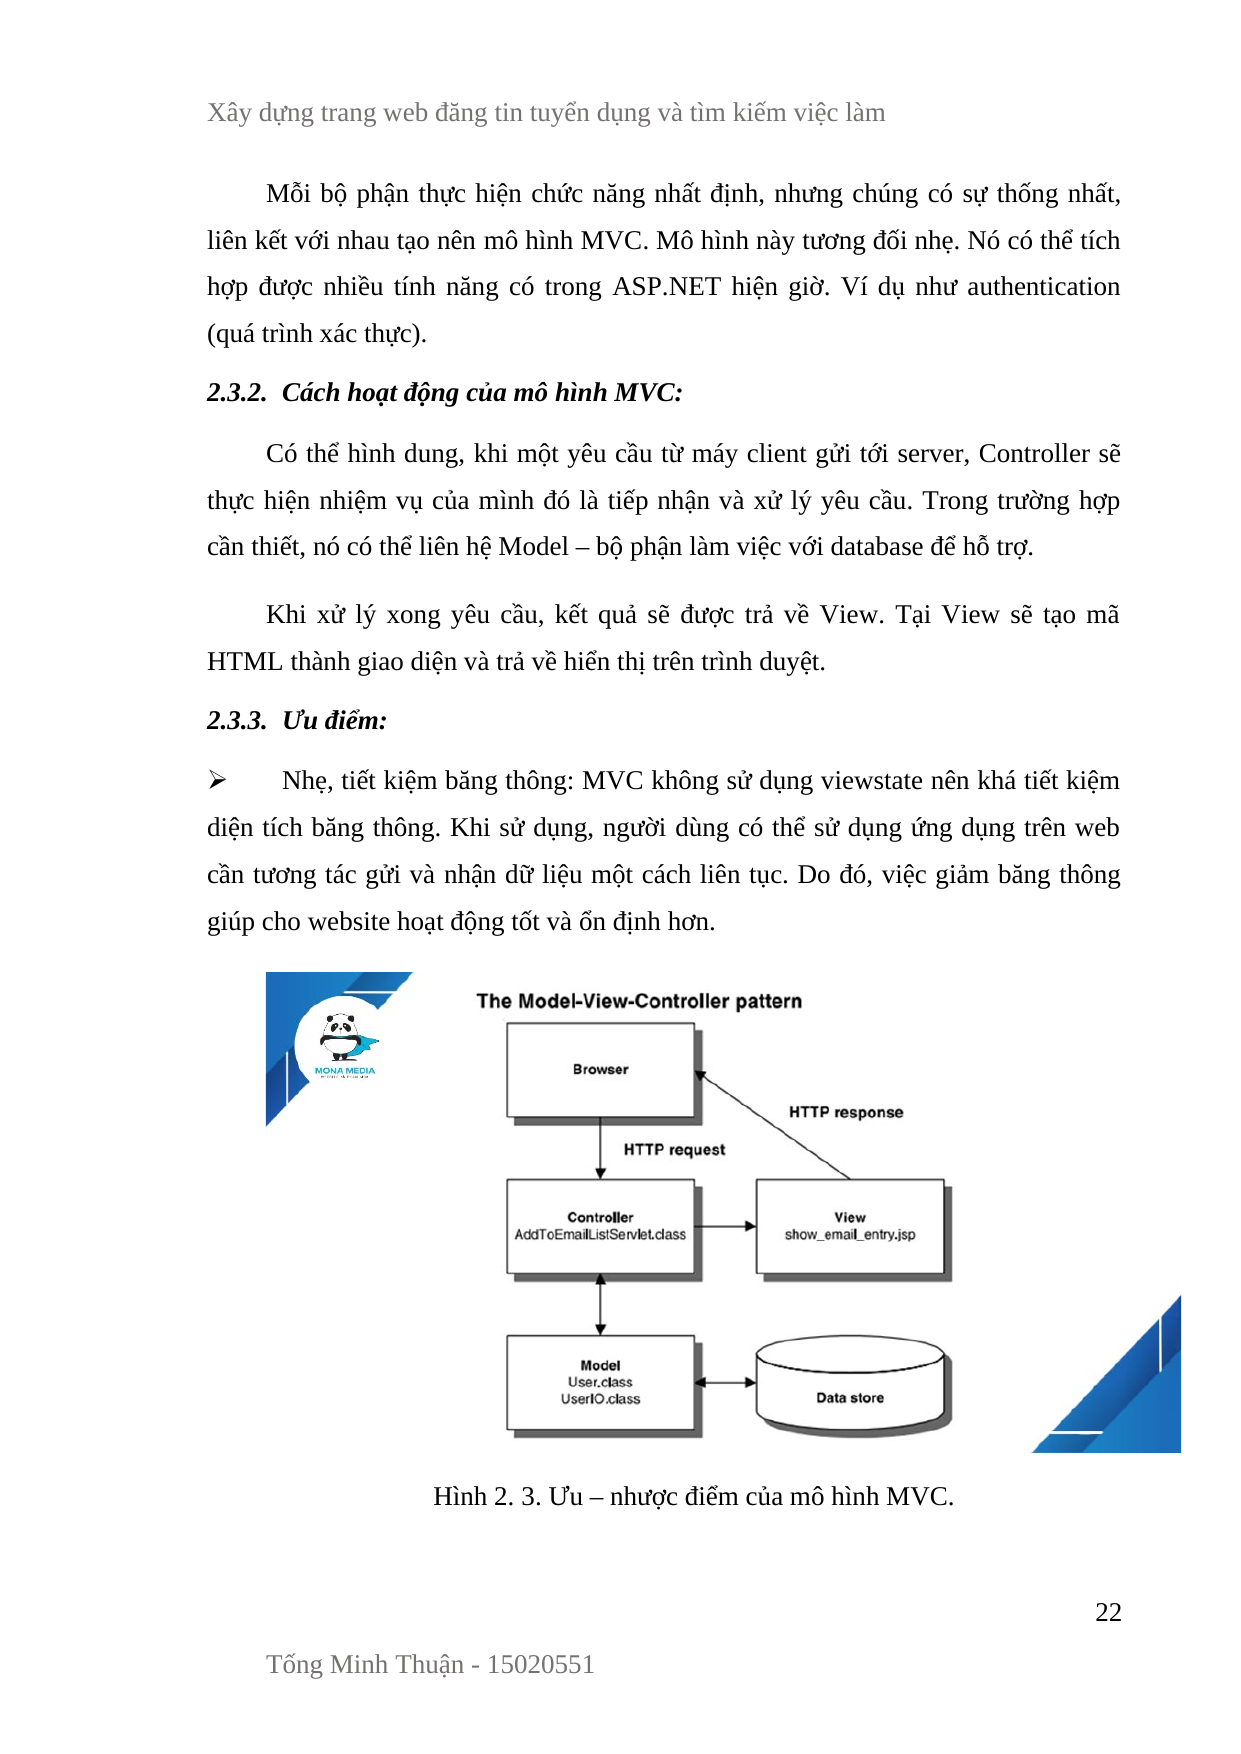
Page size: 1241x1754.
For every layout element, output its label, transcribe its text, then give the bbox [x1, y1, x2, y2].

picture [265, 972, 1182, 1453]
text Mỗi bộ phận thực hiện chức năng nhất định, nhưng chúng có sự thống nhất, liên kết với nhau tạo nên mô hình MVC. Mô hình này tương đối nhẹ. Nó có thể tích hợp được nhiều tính năng có trong ASP.NET hiện giờ. Ví dụ như authentication (quá trình xác thực). [207, 177, 1122, 348]
text Cách hoạt động của mô hình MVC: [207, 376, 1122, 407]
text Khi xử lý xong yêu cầu, kết quả sẽ được trả về View. Tại View sẽ tạo mã HTML thành giao diện và trả về hiển thị trên trình duyệt. [207, 598, 1122, 676]
text Hình 2. 3. Ưu – nhược điểm của mô hình MVC. [207, 1480, 1122, 1512]
text Có thể hình dung, khi một yêu cầu từ máy client gửi tới server, Controller sẽ thực hiện nhiệm vụ của mình đó là tiếp nhận và xử lý yêu cầu. Trong trường hợp cần thiết, nó có thể liên hệ Model – bộ phận làm việc với database để hỗ trợ. [207, 437, 1122, 562]
list Nhẹ, tiết kiệm băng thông: MVC không sử dụng viewstate nên khá tiết kiệm diện tích băng thông. Khi sử dụng, người dùng có thể sử dụng ứng dụng trên web cần tương tác gửi và nhận dữ liệu một cách liên tục. Do đó, việc giảm băng thông giúp cho website hoạt động tốt và ổn định hơn. [207, 764, 1122, 936]
text Ưu điểm: [207, 704, 1122, 735]
